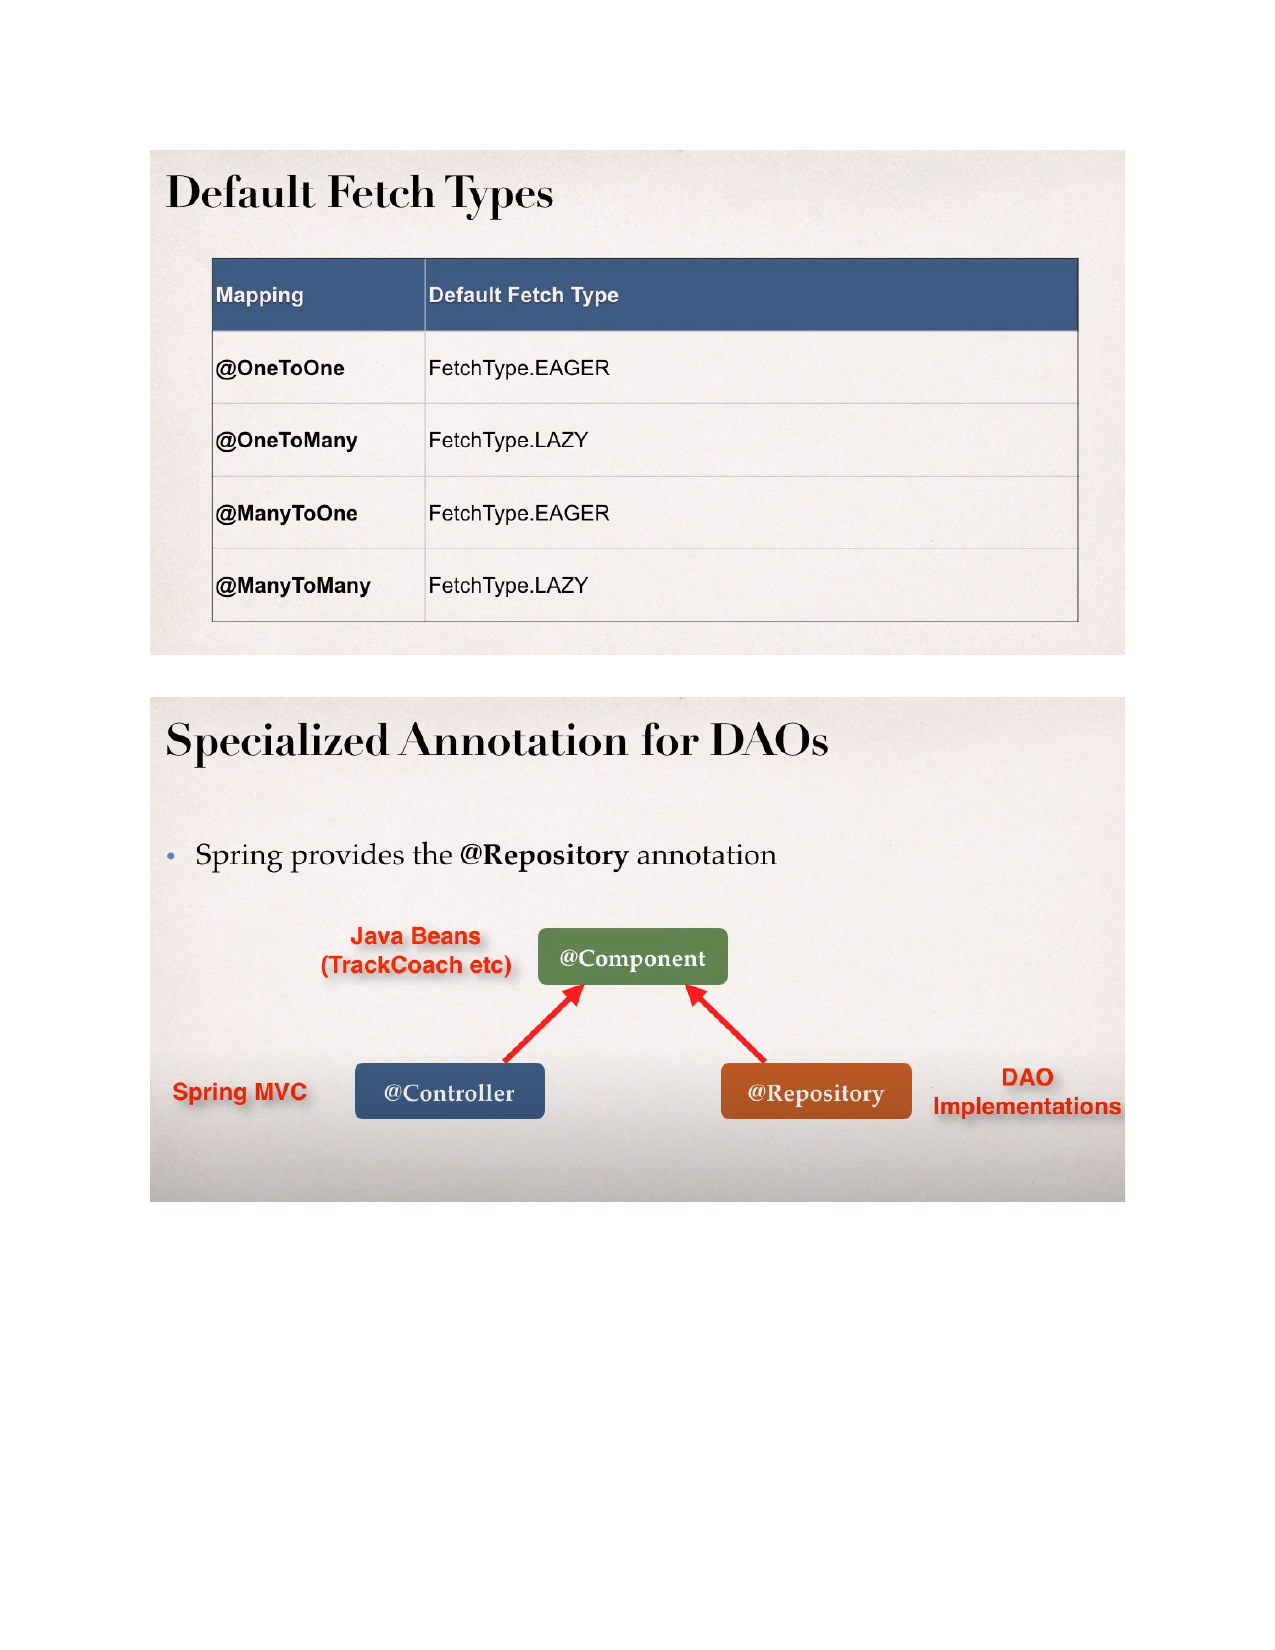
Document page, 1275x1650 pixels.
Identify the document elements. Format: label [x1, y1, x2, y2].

picture [150, 697, 1125, 1202]
picture [150, 150, 1125, 655]
